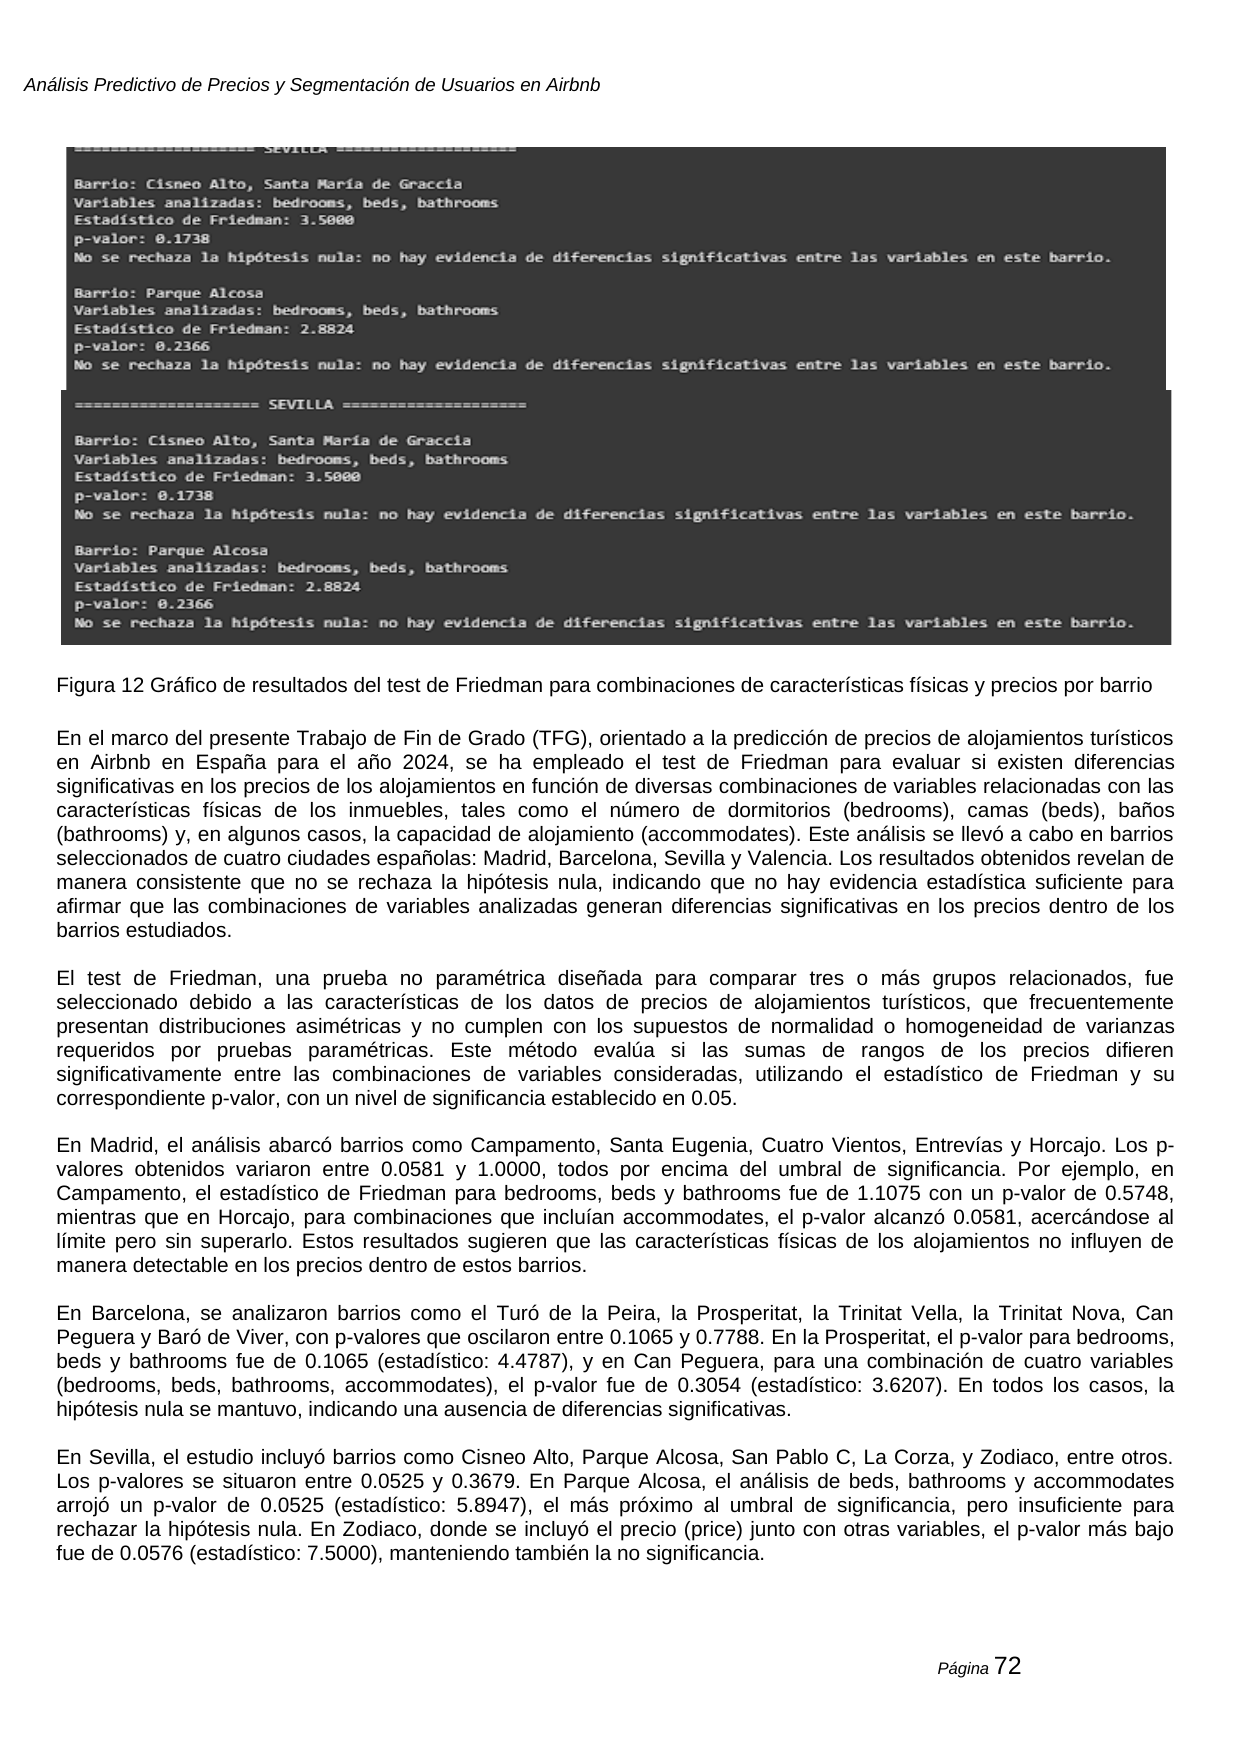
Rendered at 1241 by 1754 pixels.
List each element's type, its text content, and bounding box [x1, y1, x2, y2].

text En Madrid, el análisis abarcó barrios como Campamento, Santa Eugenia, Cuatro Vientos, Entrevías y Horcajo. Los p-valores obtenidos variaron entre 0.0581 y 1.0000, todos por encima del umbral de significancia. Por ejemplo, en Campamento, el estadístico de Friedman para bedrooms, beds y bathrooms fue de 1.1075 con un p-valor de 0.5748, mientras que en Horcajo, para combinaciones que incluían accommodates, el p-valor alcanzó 0.0581, acercándose al límite pero sin superarlo. Estos resultados sugieren que las características físicas de los alojamientos no influyen de manera detectable en los precios dentro de estos barrios. [56, 1133, 1176, 1277]
text Figura 12 Gráfico de resultados del test de Friedman para combinaciones de características físicas y precios por barrio [56, 673, 1176, 697]
text El test de Friedman, una prueba no paramétrica diseñada para comparar tres o más grupos relacionados, fue seleccionado debido a las características de los datos de precios de alojamientos turísticos, que frecuentemente presentan distribuciones asimétricas y no cumplen con los supuestos de normalidad o homogeneidad de varianzas requeridos por pruebas paramétricas. Este método evalúa si las sumas de rangos de los precios difieren significativamente entre las combinaciones de variables consideradas, utilizando el estadístico de Friedman y su correspondiente p-valor, con un nivel de significancia establecido en 0.05. [56, 966, 1176, 1109]
text En el marco del presente Trabajo de Fin de Grado (TFG), orientado a la predicción de precios de alojamientos turísticos en Airbnb en España para el año 2024, se ha empleado el test de Friedman para evaluar si existen diferencias significativas en los precios de los alojamientos en función de diversas combinaciones de variables relacionadas con las características físicas de los inmuebles, tales como el número de dormitorios (bedrooms), camas (beds), baños (bathrooms) y, en algunos casos, la capacidad de alojamiento (accommodates). Este análisis se llevó a cabo en barrios seleccionados de cuatro ciudades españolas: Madrid, Barcelona, Sevilla y Valencia. Los resultados obtenidos revelan de manera consistente que no se rechaza la hipótesis nula, indicando que no hay evidencia estadística suficiente para afirmar que las combinaciones de variables analizadas generan diferencias significativas en los precios dentro de los barrios estudiados. [56, 726, 1176, 942]
text En Sevilla, el estudio incluyó barrios como Cisneo Alto, Parque Alcosa, San Pablo C, La Corza, y Zodiaco, entre otros. Los p-valores se situaron entre 0.0525 y 0.3679. En Parque Alcosa, el análisis de beds, bathrooms y accommodates arrojó un p-valor de 0.0525 (estadístico: 5.8947), el más próximo al umbral de significancia, pero insuficiente para rechazar la hipótesis nula. En Zodiaco, donde se incluyó el precio (price) junto con otras variables, el p-valor más bajo fue de 0.0576 (estadístico: 7.5000), manteniendo también la no significancia. [56, 1445, 1176, 1564]
text En Barcelona, se analizaron barrios como el Turó de la Peira, la Prosperitat, la Trinitat Vella, la Trinitat Nova, Can Peguera y Baró de Viver, con p-valores que oscilaron entre 0.1065 y 0.7788. En la Prosperitat, el p-valor para bedrooms, beds y bathrooms fue de 0.1065 (estadístico: 4.4787), y en Can Peguera, para una combinación de cuatro variables (bedrooms, beds, bathrooms, accommodates), el p-valor fue de 0.3054 (estadístico: 3.6207). En todos los casos, la hipótesis nula se mantuvo, indicando una ausencia de diferencias significativas. [56, 1301, 1176, 1421]
picture [61, 147, 1172, 645]
